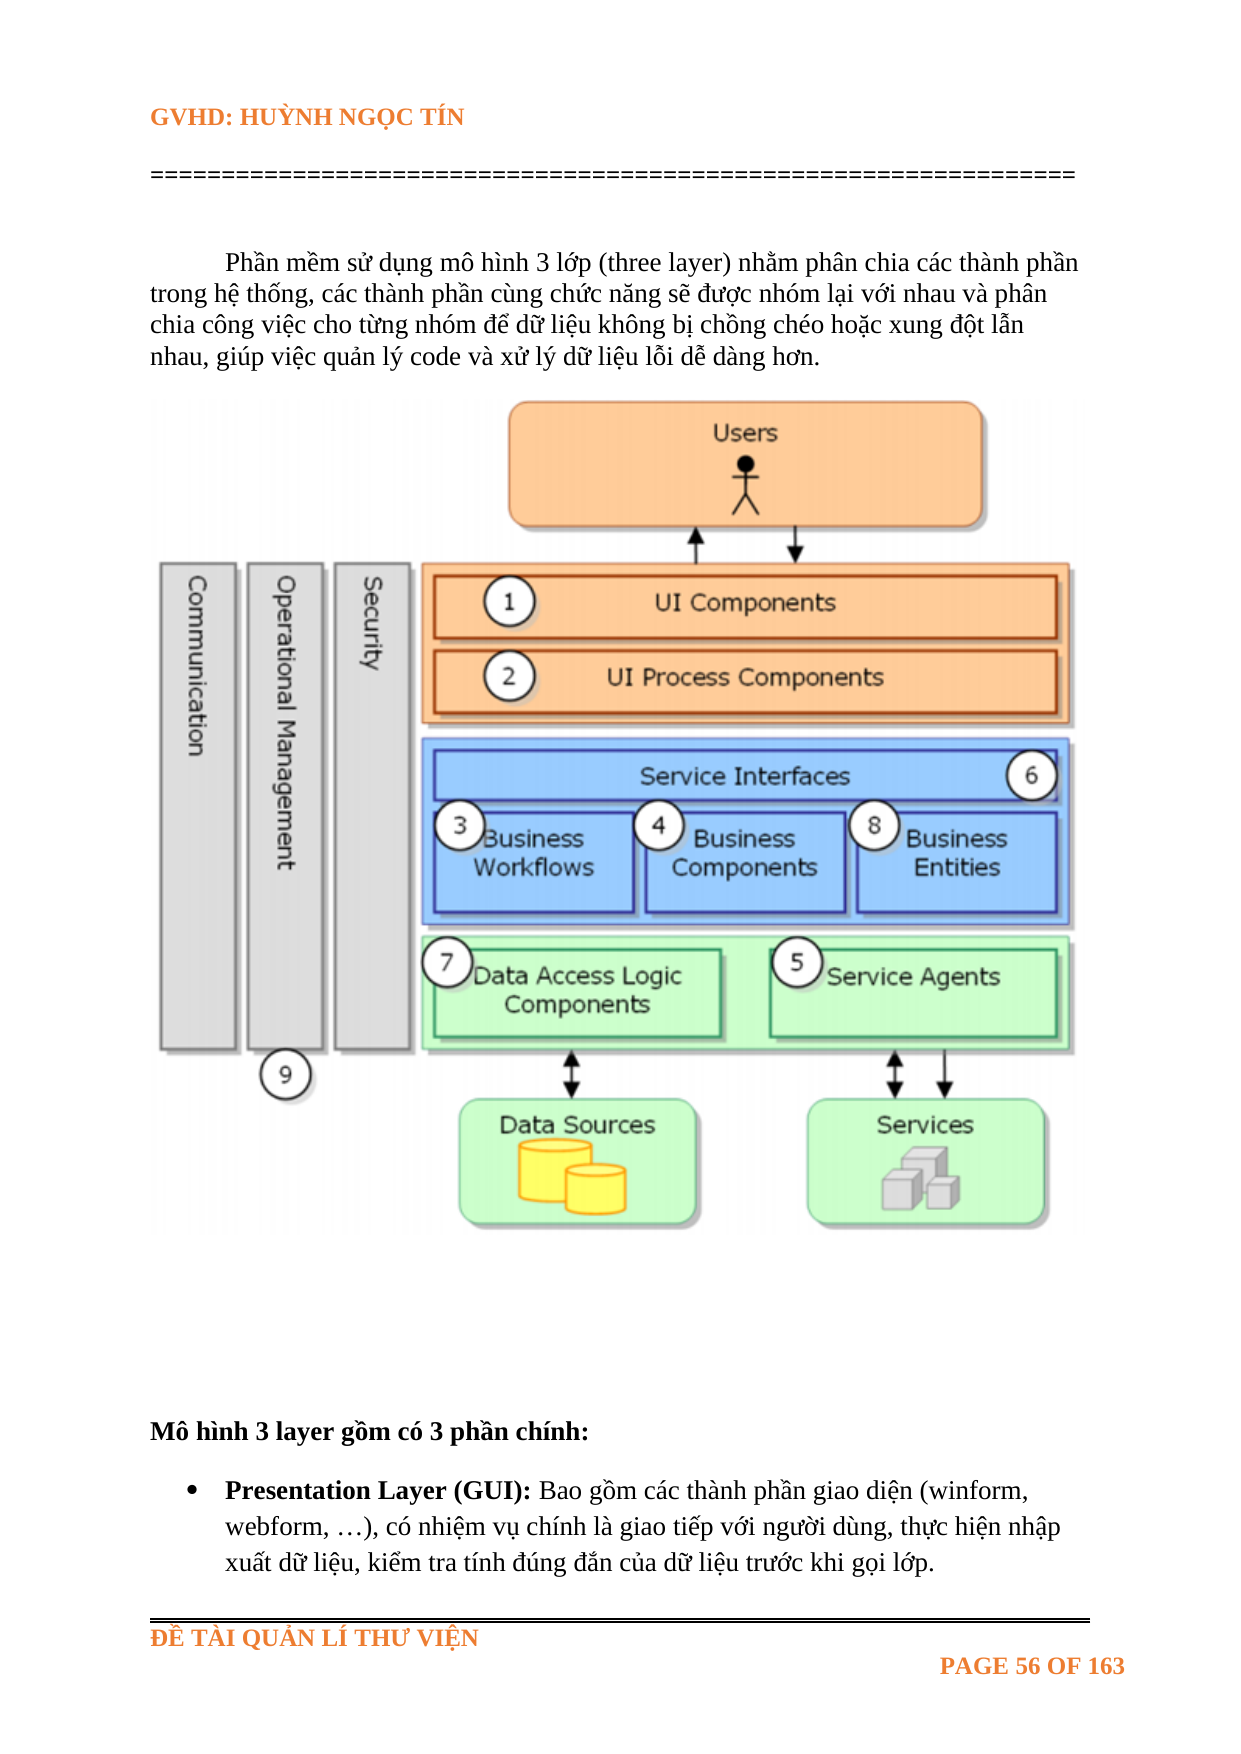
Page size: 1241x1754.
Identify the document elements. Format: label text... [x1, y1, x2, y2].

text Mô hình 3 layer gồm có 3 phần chính: [150, 1414, 1090, 1446]
text Phần mềm sử dụng mô hình 3 lớp (three layer) nhằm phân chia các thành phần trong hệ thống, các thành phần cùng chức năng sẽ được nhóm lại với nhau và phân chia công việc cho từng nhóm để dữ liệu không bị chồng chéo hoặc xung đột lẫn nhau, giúp việc quản lý code và xử lý dữ liệu lỗi dễ dàng hơn. [150, 246, 1090, 371]
picture [150, 399, 1085, 1300]
list Presentation Layer (GUI): Bao gồm các thành phần giao diện (winform, webform, …), có nhiệm vụ chính là giao tiếp với người dùng, thực hiện nhập xuất dữ liệu, kiểm tra tính đúng đắn của dữ liệu trước khi gọi lớp. [187, 1474, 1090, 1577]
